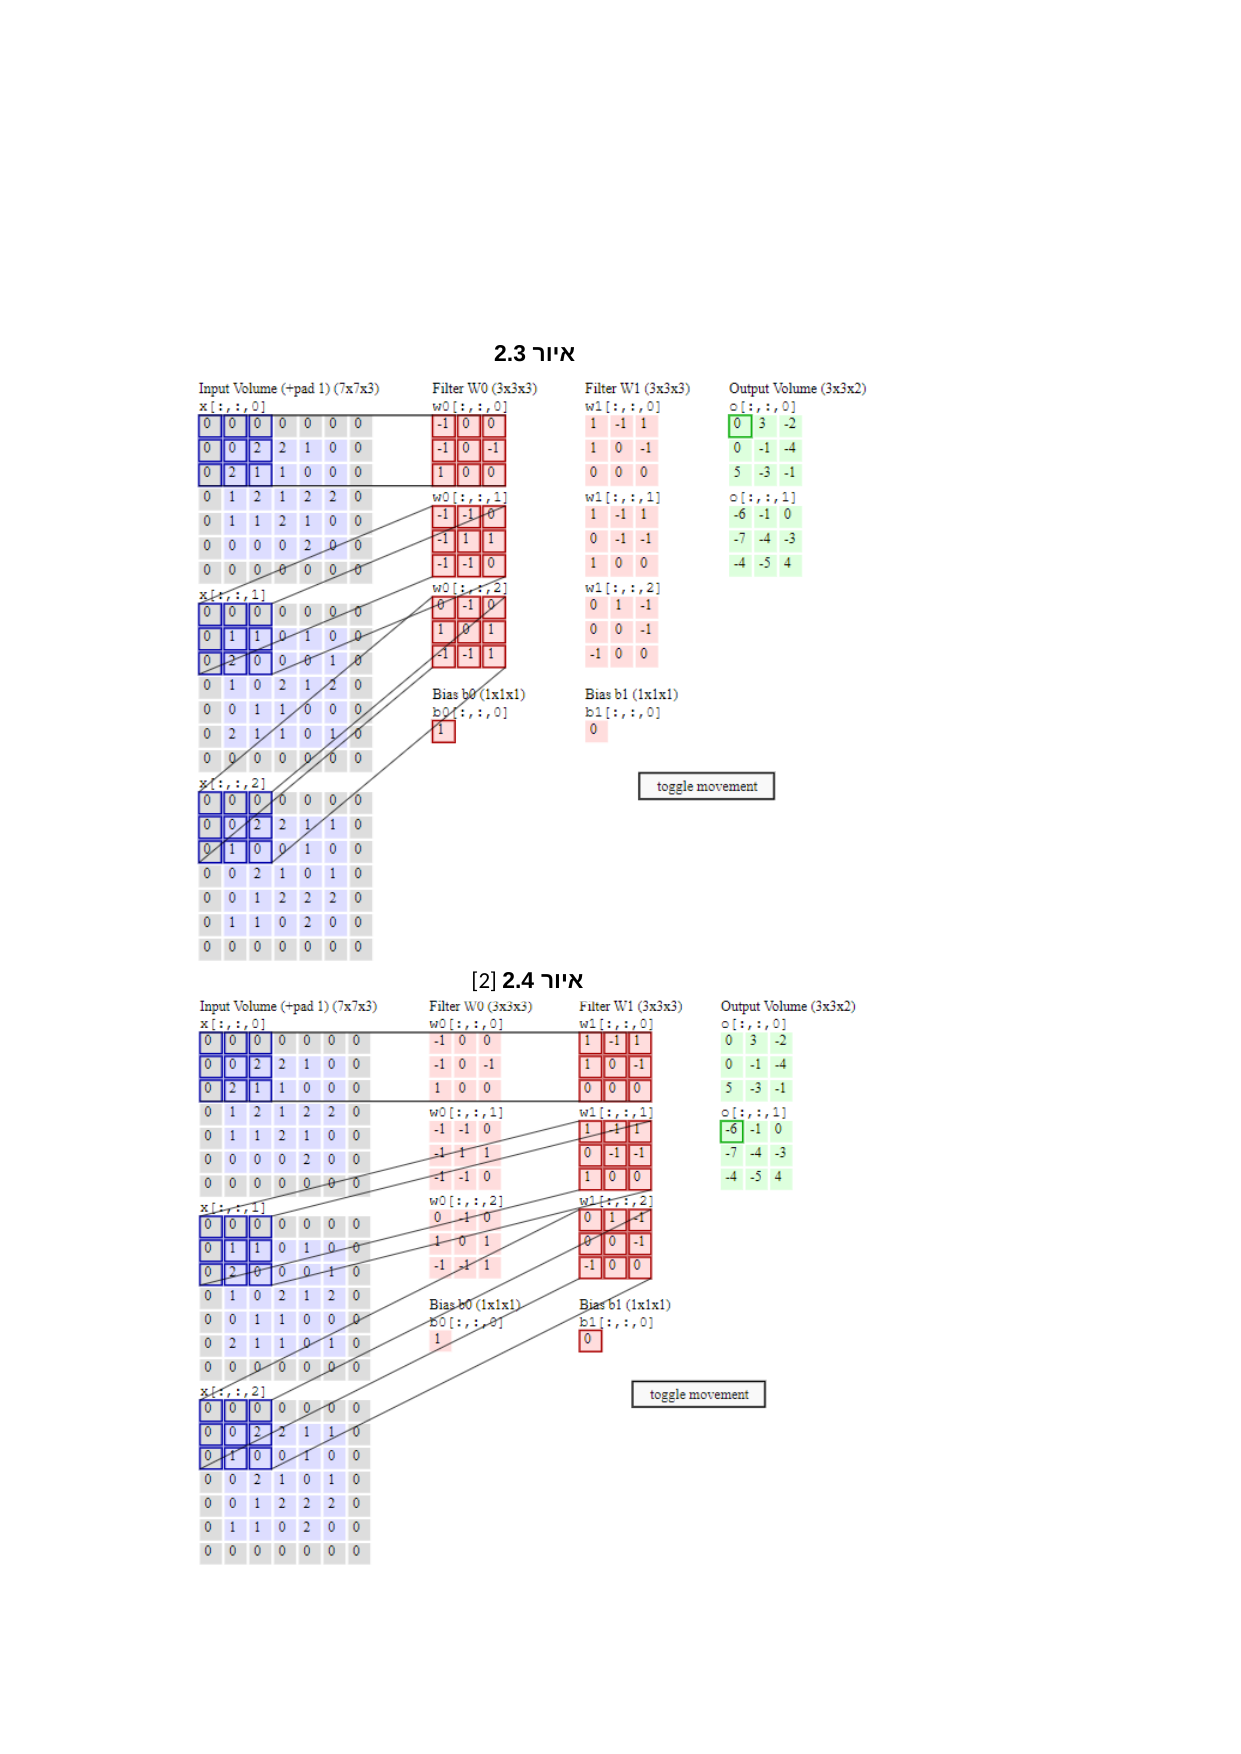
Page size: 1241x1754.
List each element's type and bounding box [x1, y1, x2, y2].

picture [190, 986, 881, 1567]
picture [190, 370, 873, 969]
